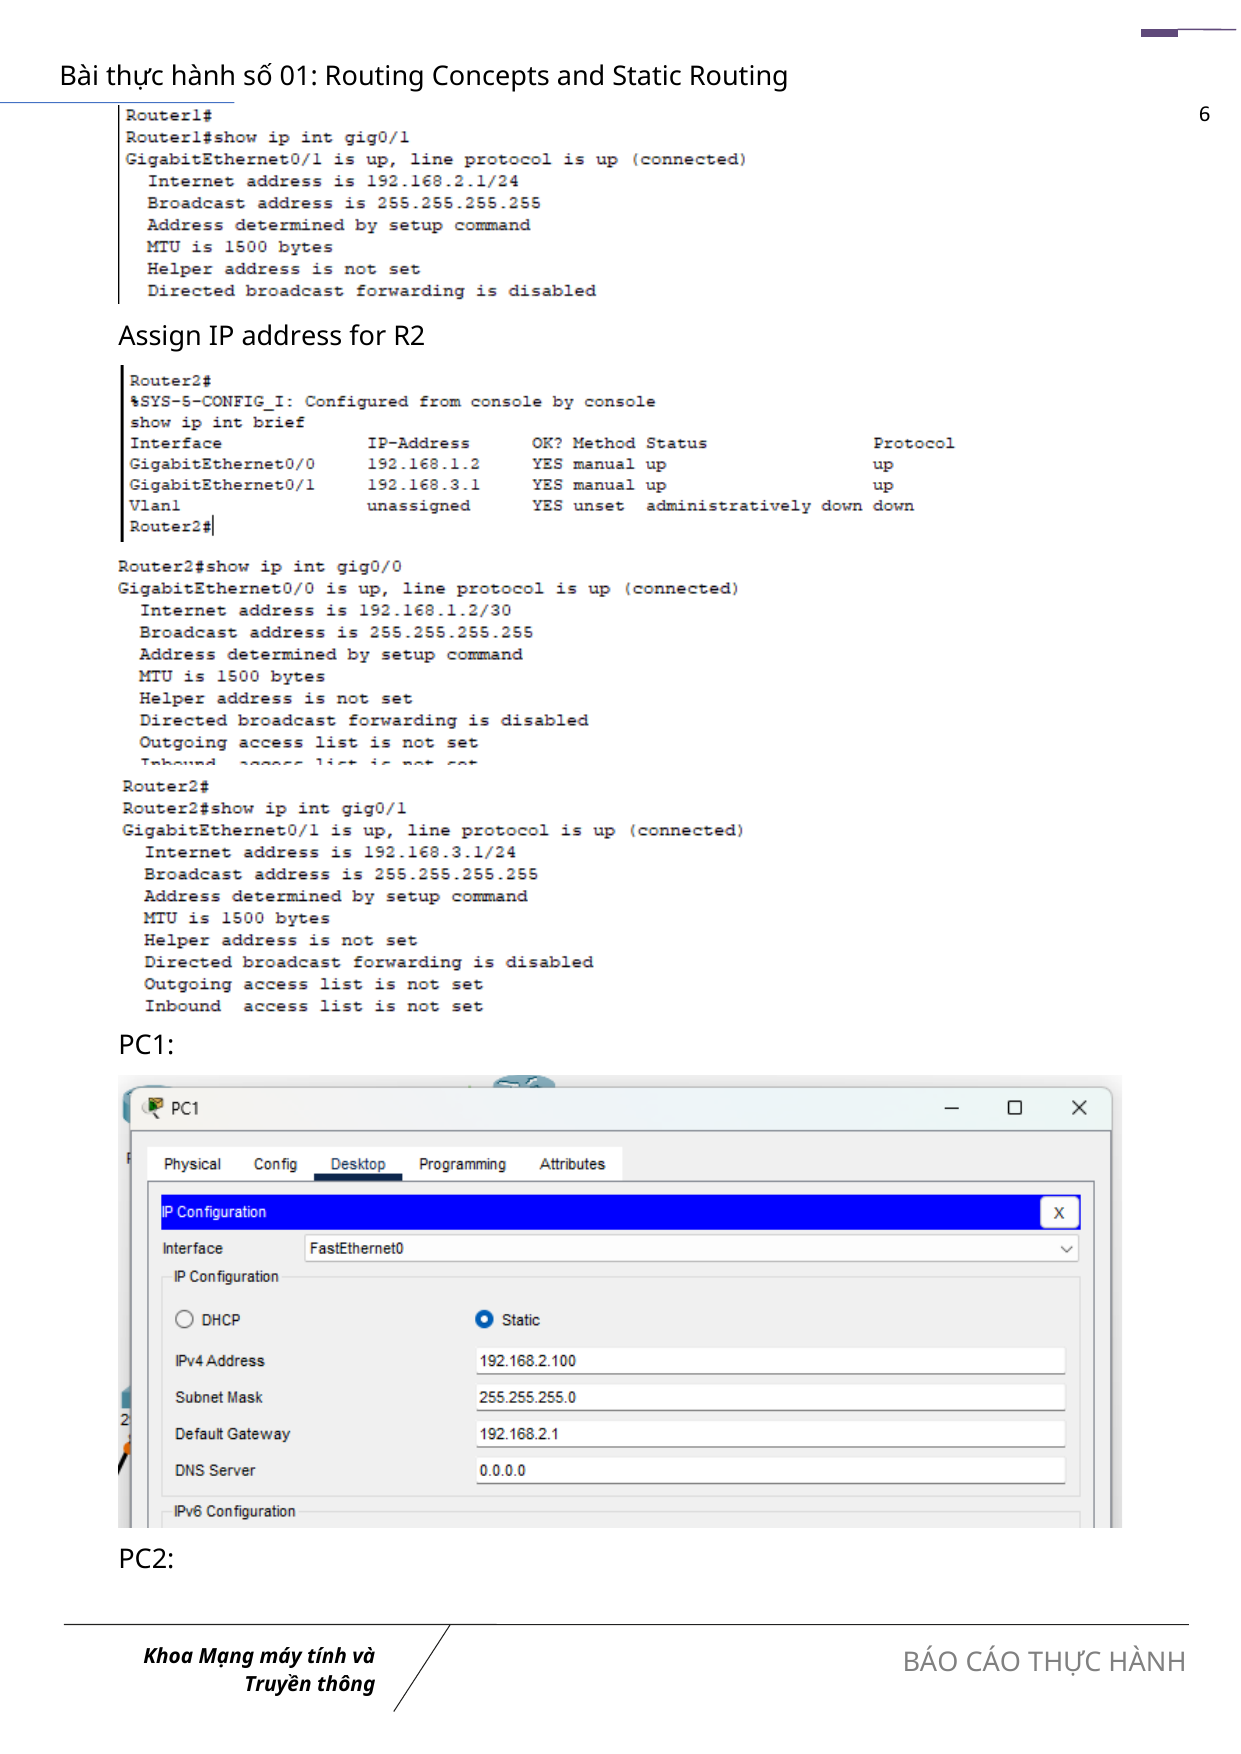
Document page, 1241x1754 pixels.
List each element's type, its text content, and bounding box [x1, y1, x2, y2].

text PC2: [118, 1540, 1122, 1577]
picture [118, 105, 909, 304]
text PC1: [118, 1026, 1122, 1062]
picture [118, 777, 844, 1013]
picture [118, 365, 1059, 542]
picture [118, 553, 853, 765]
text Assign IP address for R2 [118, 316, 1122, 353]
picture [118, 1075, 1123, 1528]
